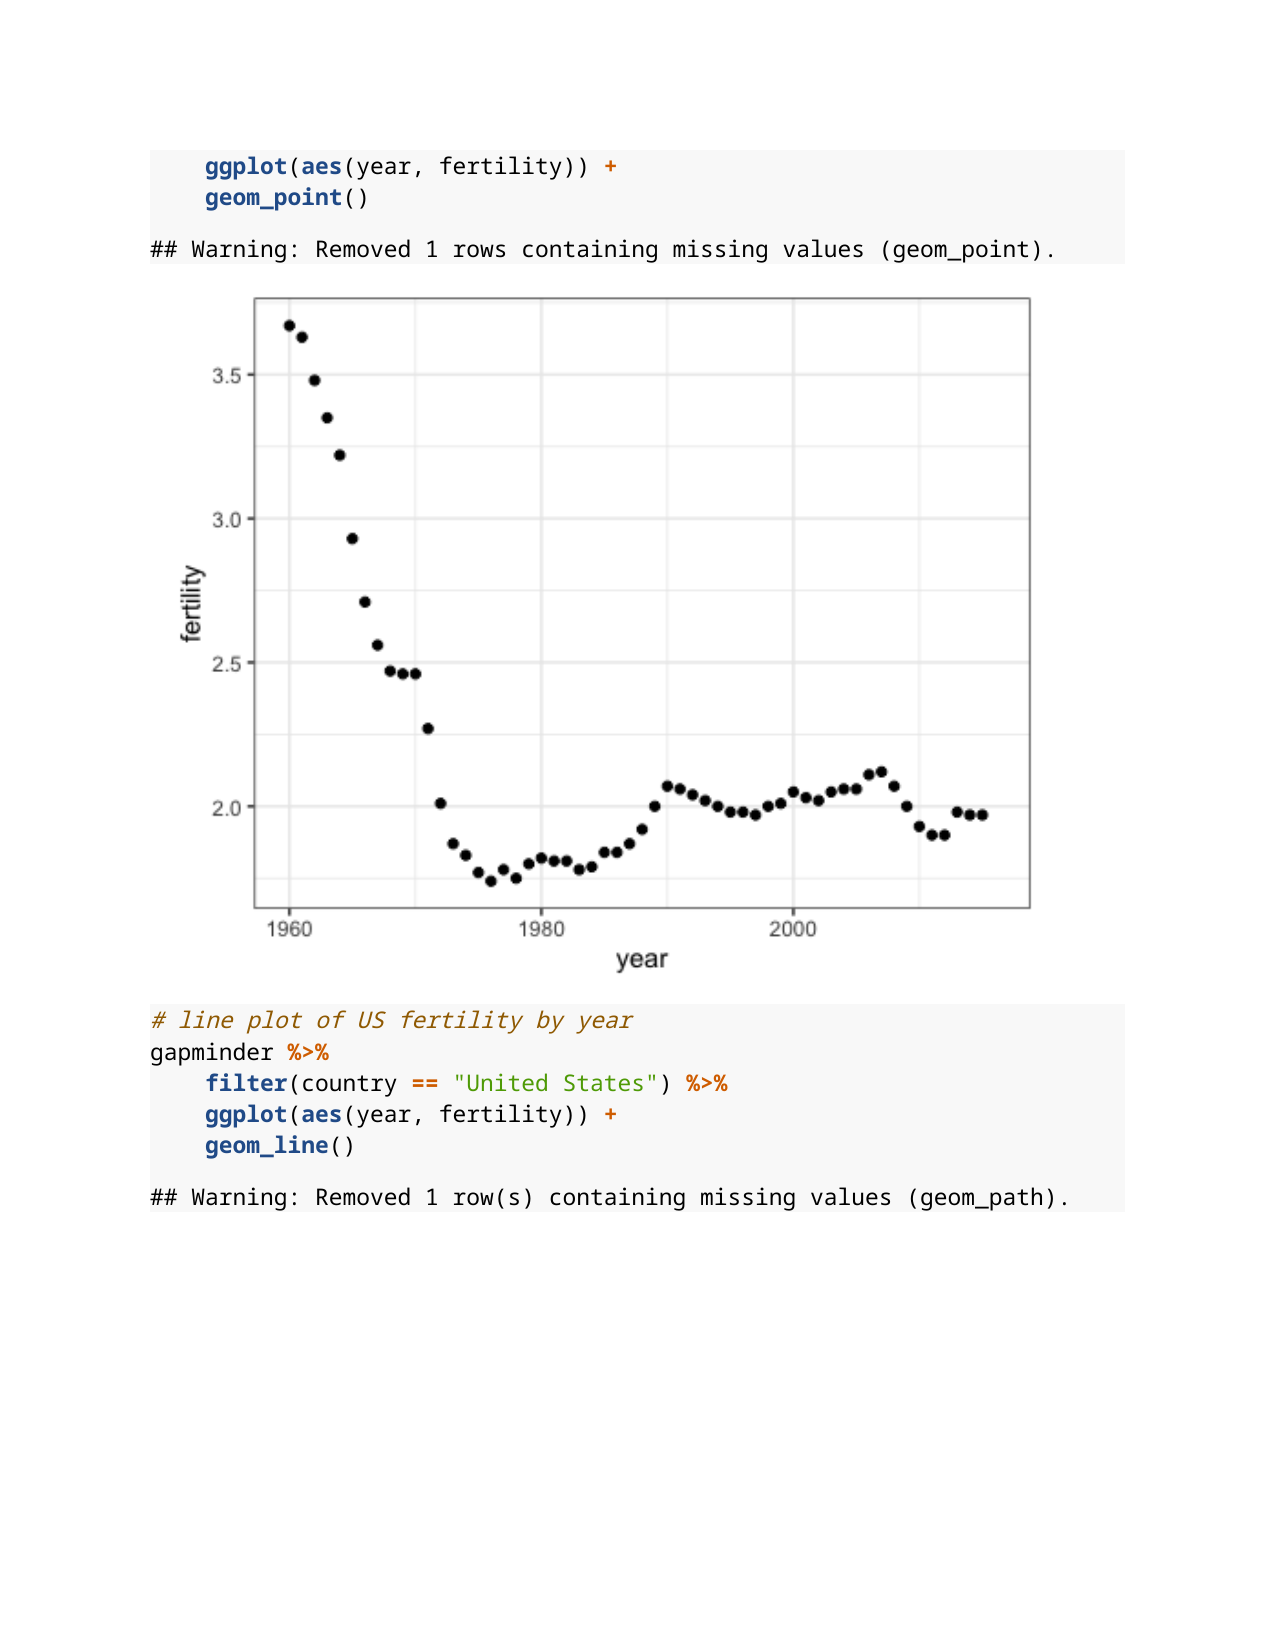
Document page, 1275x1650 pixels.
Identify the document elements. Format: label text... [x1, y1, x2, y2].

text ## Warning: Removed 1 rows containing missing values (geom_point). [150, 233, 1125, 264]
text # line plot of US fertility by year gapminder %>% filter(country == "United States") %>% ggplot(aes(year, fertility)) + geom_line() [329, 1004, 1125, 1160]
picture [168, 285, 1044, 986]
text ## Warning: Removed 1 row(s) containing missing values (geom_path). [150, 1181, 1125, 1212]
text # scatterplot of US fertility by year gapminder %>% filter(country == "United States") %>% ggplot(aes(year, fertility)) + geom_point() [370, 150, 1125, 212]
